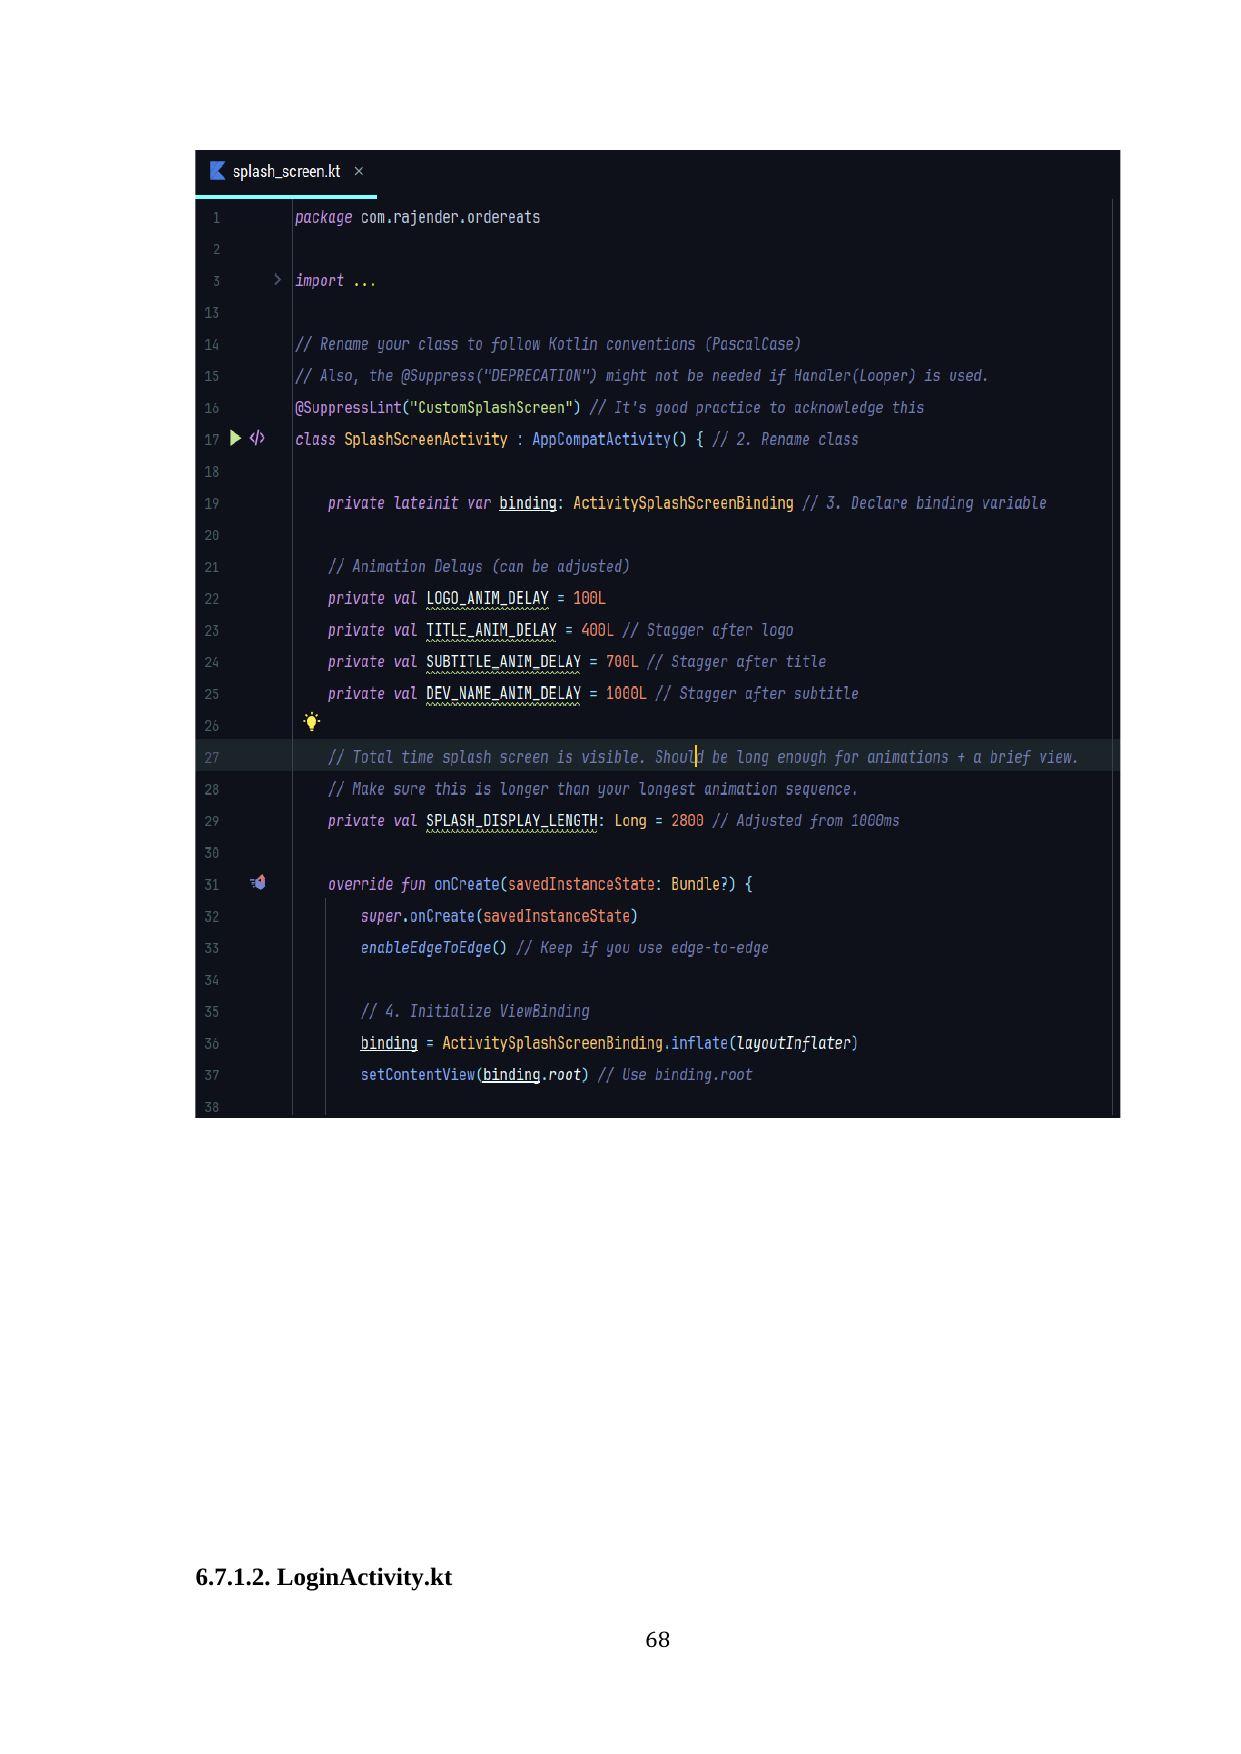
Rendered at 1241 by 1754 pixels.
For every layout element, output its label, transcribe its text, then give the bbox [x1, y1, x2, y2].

picture [195, 150, 1121, 1118]
text 6.7.1.2. LoginActivity.kt [195, 1562, 1135, 1591]
